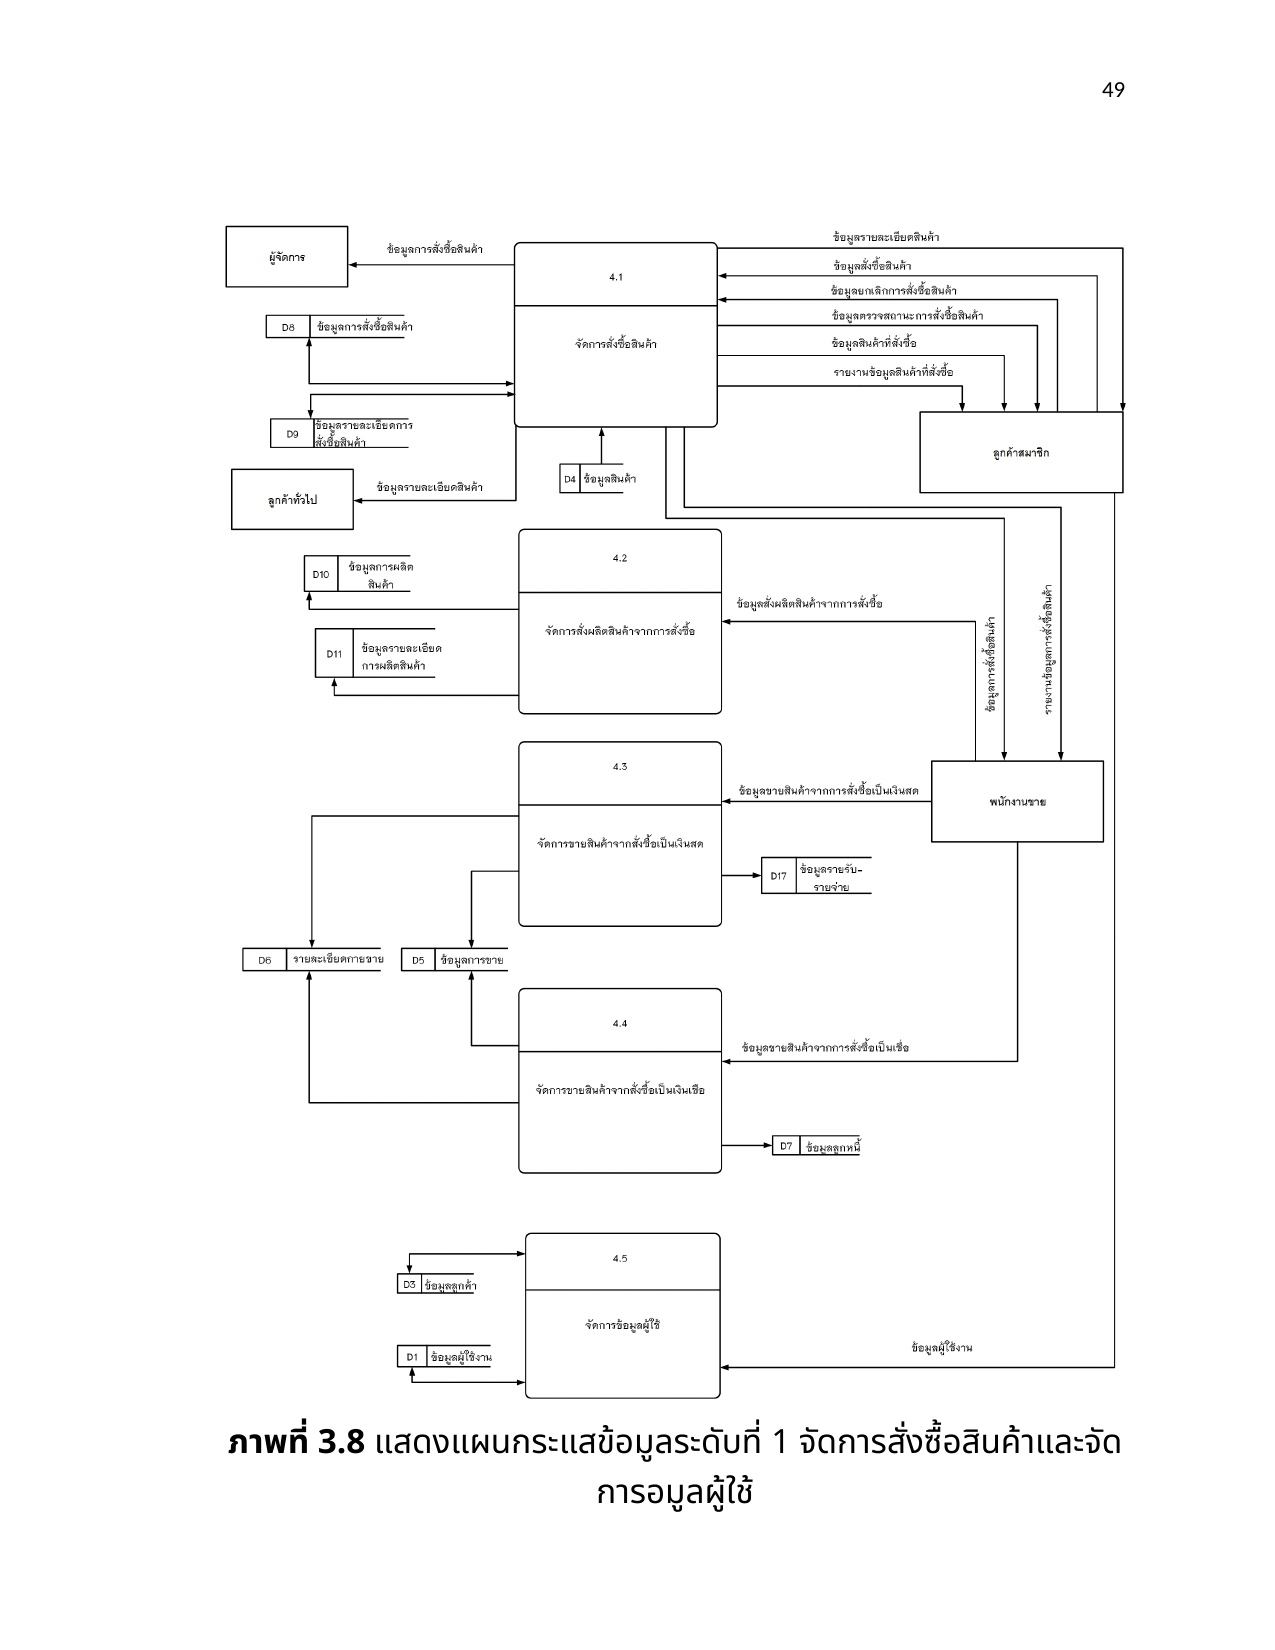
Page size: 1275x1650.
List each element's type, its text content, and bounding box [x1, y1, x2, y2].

picture [225, 224, 1126, 1399]
text ภาพที่ 3.8 แสดงแผนกระแสข้อมูลระดับที่ 1 จัดการสั่งซื้อสินค้าและจัดการอมูลผู้ใช้ [225, 1418, 1125, 1519]
